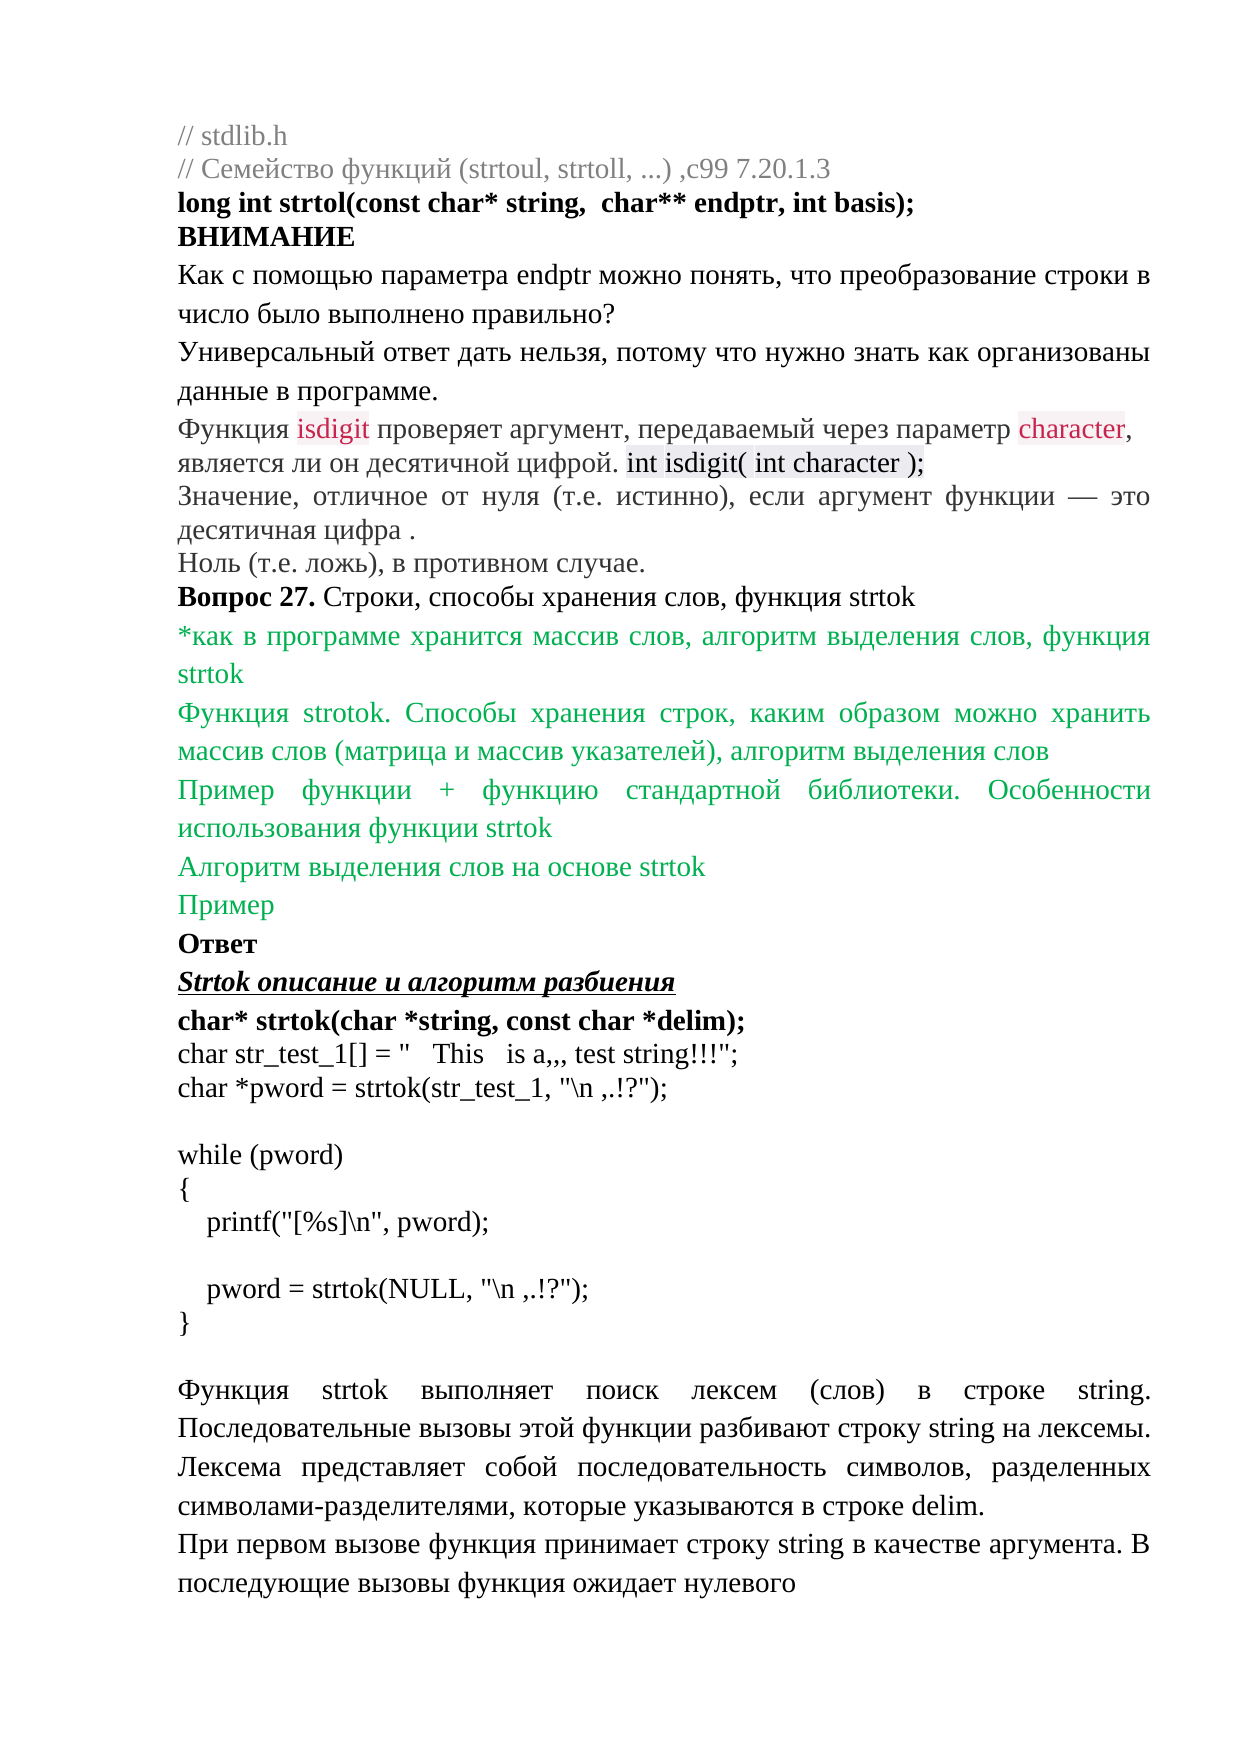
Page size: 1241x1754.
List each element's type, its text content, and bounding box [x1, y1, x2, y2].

text // stdlib.h [177, 118, 1152, 152]
text Функция strotok. Способы хранения строк, каким образом можно хранить массив слов (матрица и массив указателей), алгоритм выделения слов [177, 695, 1152, 767]
text long int strtol(const char* string, char** endptr, int basis); [177, 185, 1152, 219]
text Как с помощью параметра endptr можно понять, что преобразование строки в число было выполнено правильно? [177, 257, 1152, 329]
text { [177, 1171, 1152, 1204]
text Ноль (т.е. ложь), в противном случае. [177, 546, 1152, 579]
text pword = strtok(NULL, "\n ,.!?"); [177, 1271, 1152, 1305]
text Ответ [177, 926, 1152, 959]
subtitle Вопрос 27. Строки, способы хранения слов, функция strtok [177, 579, 1152, 613]
text Функция isdigit проверяет аргумент, передаваемый через параметр сharacter, является ли он десятичной цифрой. int isdigit( int character ); [924, 411, 1152, 478]
text char* strtok(char *string, const char *delim); [177, 1003, 1152, 1037]
text } [177, 1305, 1152, 1338]
text Универсальный ответ дать нельзя, потому что нужно знать как организованы данные в программе. [177, 334, 1152, 406]
text ВНИМАНИЕ [177, 219, 1152, 252]
text // Семейство функций (strtoul, strtoll, ...) ,c99 7.20.1.3 [177, 152, 1152, 185]
text while (pword) [177, 1137, 1152, 1171]
text *как в программе хранится массив слов, алгоритм выделения слов, функция strtok [177, 618, 1152, 690]
text Strtok описание и алгоритм разбиения [177, 964, 1152, 998]
text char *pword = strtok(str_test_1, "\n ,.!?"); [177, 1070, 1152, 1104]
text char str_test_1[] = " This is a,,, test string!!!"; [177, 1037, 1152, 1070]
text Пример [177, 887, 1152, 921]
text Функция strtok выполняет поиск лексем (слов) в строке string. Последовательные вызовы этой функции разбивают строку string на лексемы. Лексема представляет собой последовательность символов, разделенных символами-разделителями, которые указываются в строке delim. [177, 1372, 1152, 1521]
text Пример функции + функцию стандартной библиотеки. Особенности использования функции strtok [177, 772, 1152, 844]
text При первом вызове функция принимает строку string в качестве аргумента. В последующие вызовы функция ожидает нулевого [177, 1526, 1152, 1598]
text Алгоритм выделения слов на основе strtok [177, 849, 1152, 882]
text Значение, отличное от нуля (т.е. истинно), если аргумент функции — это десятичная цифра . [177, 478, 1152, 546]
text printf("[%s]\n", pword); [177, 1204, 1152, 1238]
